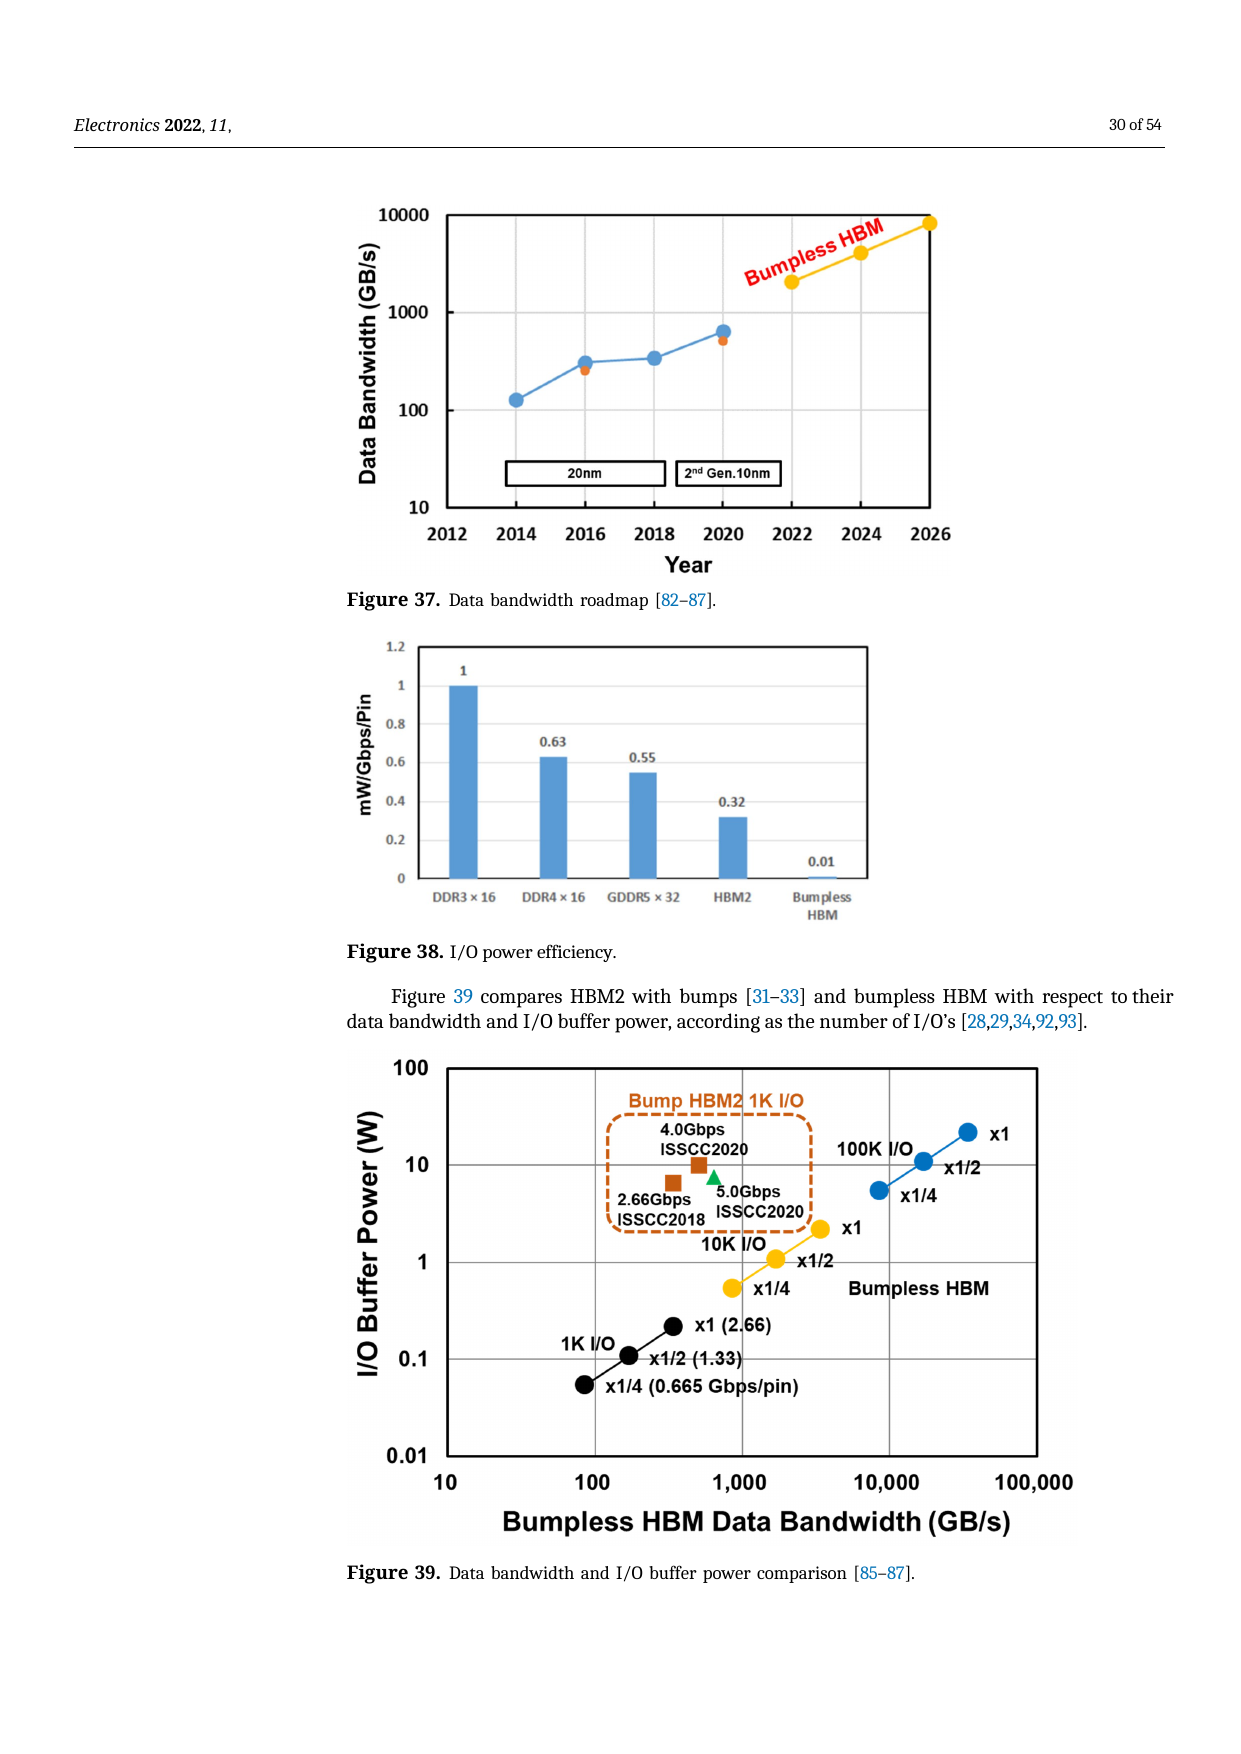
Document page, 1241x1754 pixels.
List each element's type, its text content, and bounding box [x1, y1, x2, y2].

picture [354, 639, 870, 924]
picture [357, 205, 952, 576]
picture [346, 1049, 1079, 1546]
text Figure 39 compares HBM2 with bumps [31–33] and bumpless HBM with respect to their data bandwidth and I/O buffer power, according as the number of I/O’s [28,29,34,92,93]. [347, 984, 1182, 1034]
text Figure 37. Data bandwidth roadmap [82–87]. [347, 587, 1182, 612]
